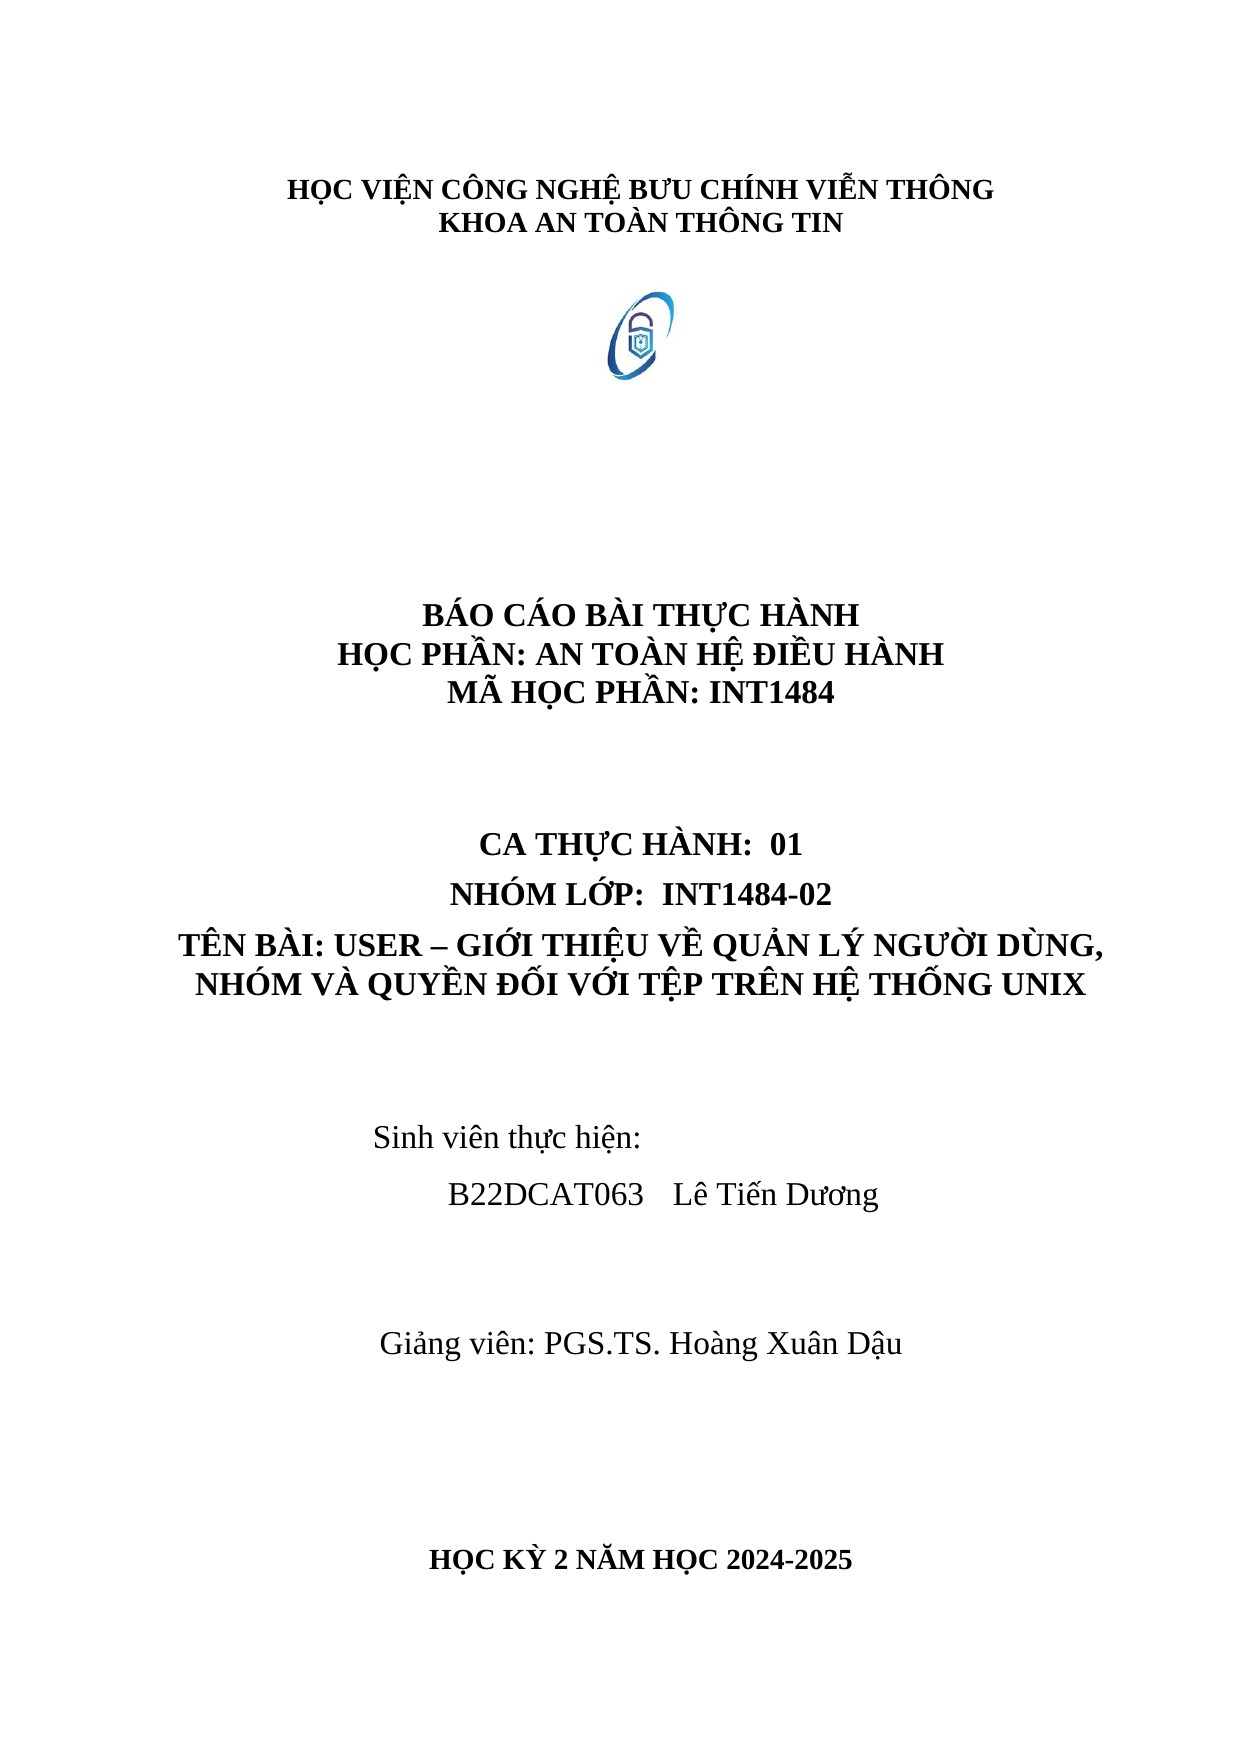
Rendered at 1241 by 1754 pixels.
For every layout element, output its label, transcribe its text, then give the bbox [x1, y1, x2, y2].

text HỌC PHẦN: AN TOÀN HỆ ĐIỀU HÀNH [148, 634, 1134, 672]
text HỌC KỲ 2 NĂM HỌC 2024-2025 [148, 1475, 1134, 1576]
text MÃ HỌC PHẦN: INT1484 [148, 672, 1134, 711]
text HỌC VIỆN CÔNG NGHỆ BƯU CHÍNH VIỄN THÔNG [148, 172, 1134, 205]
text KHOA AN TOÀN THÔNG TIN [148, 205, 1134, 239]
text TÊN BÀI: USER – GIỚI THIỆU VỀ QUẢN LÝ NGƯỜI DÙNG, NHÓM VÀ QUYỀN ĐỐI VỚI TỆP TRÊN HỆ THỐNG UNIX [148, 925, 1134, 1002]
text Giảng viên: PGS.TS. Hoàng Xuân Dậu [148, 1323, 1134, 1361]
text NHÓM LỚP: INT1484-02 [148, 874, 1134, 913]
picture [579, 272, 702, 395]
text Sinh viên thực hiện: [298, 1118, 1134, 1156]
text BÁO CÁO BÀI THỰC HÀNH [148, 596, 1134, 634]
text CA THỰC HÀNH: 01 [148, 824, 1134, 862]
text B22DCAT063 Lê Tiến Dương [373, 1174, 1134, 1212]
